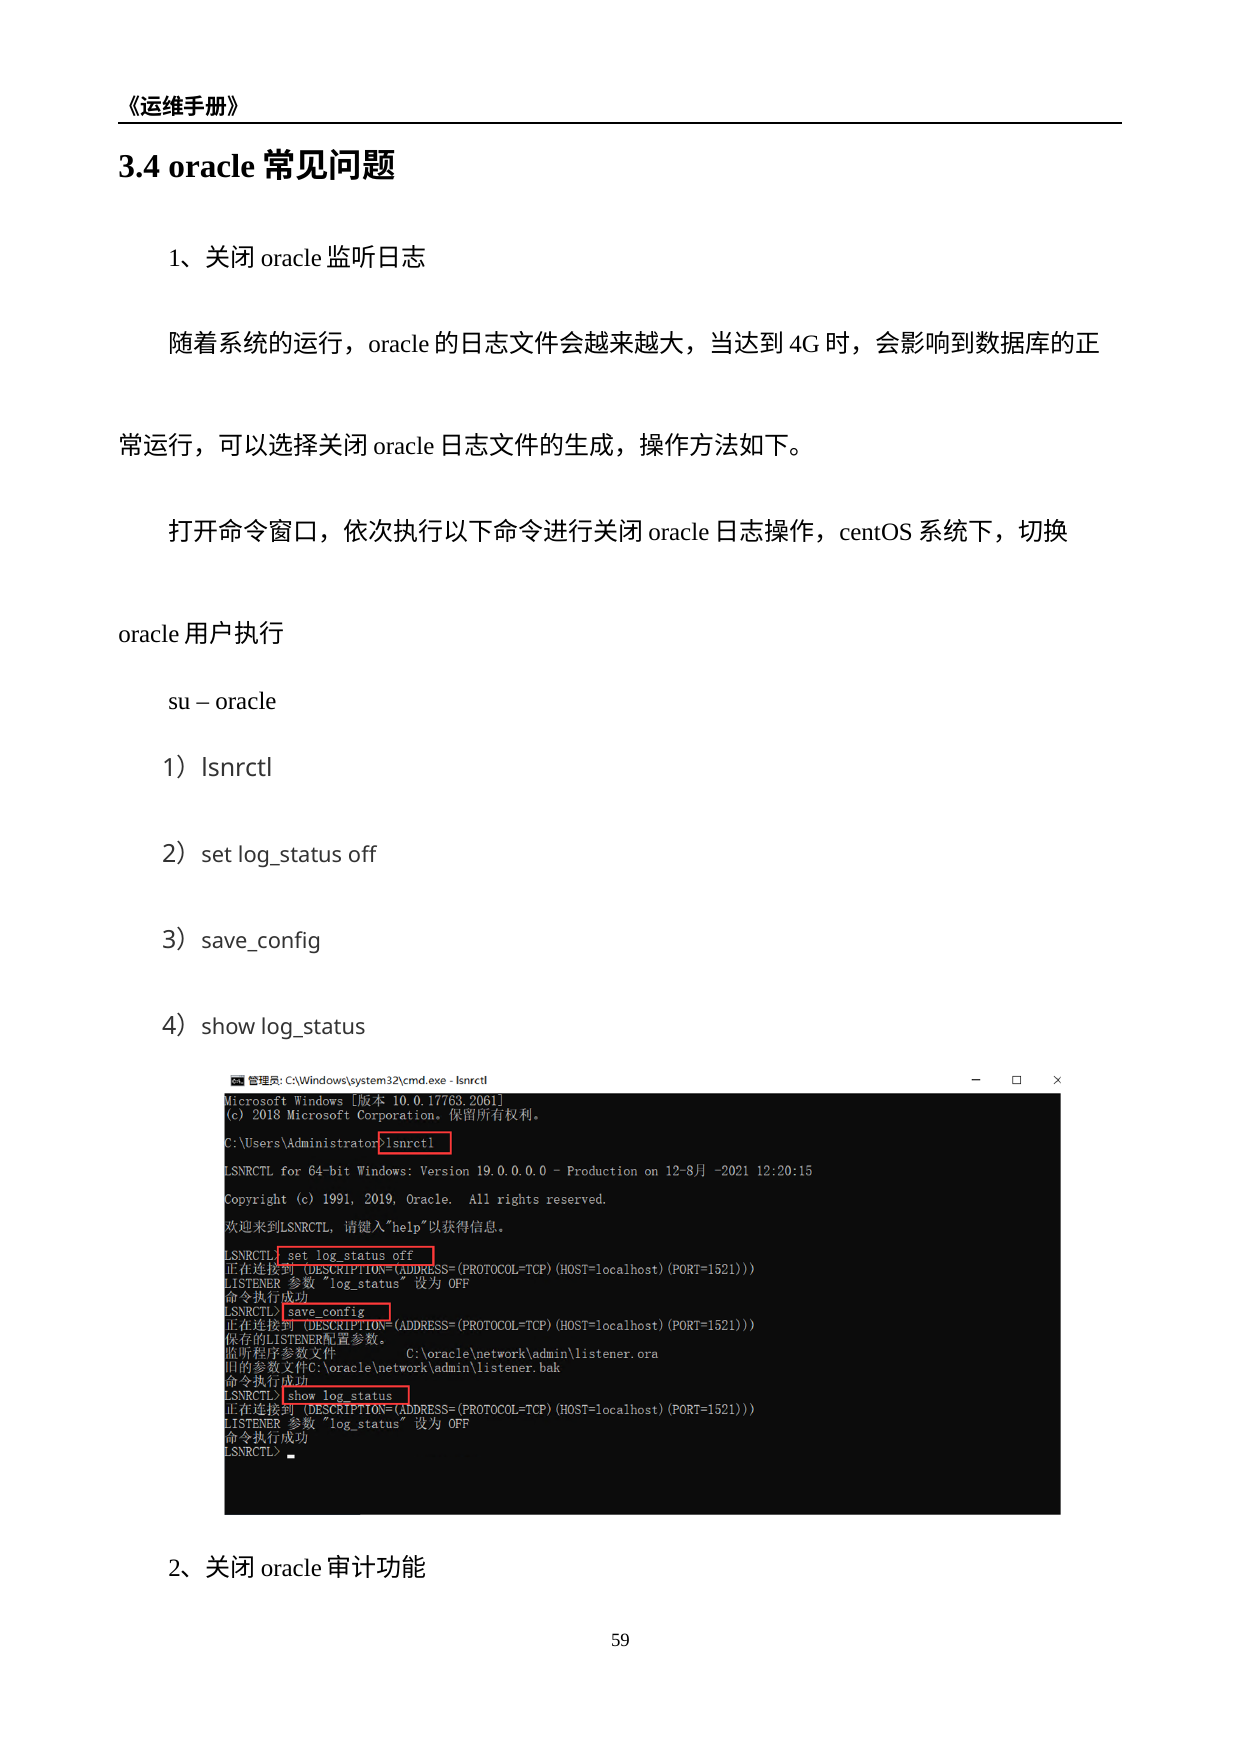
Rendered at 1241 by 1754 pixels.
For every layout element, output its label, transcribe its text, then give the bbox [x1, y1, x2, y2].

text 打开命令窗口，依次执行以下命令进行关闭oracle日志操作，centOS系统下，切换oracle用户执行 [118, 495, 1122, 665]
text 随着系统的运行，oracle的日志文件会越来越大，当达到4G时，会影响到数据库的正常运行，可以选择关闭oracle日志文件的生成，操作方法如下。 [118, 307, 1122, 477]
text 1）lsnrctl [118, 732, 1122, 799]
text su – oracle [118, 683, 1122, 717]
text 2、关闭oracle审计功能 [118, 1532, 1122, 1599]
text 2）set log_status off [118, 818, 1122, 886]
picture [223, 1075, 1061, 1516]
text 3）save_config [118, 904, 1122, 972]
text 1、关闭oracle监听日志 [118, 221, 1122, 289]
text 4）show log_status [118, 990, 1122, 1058]
subtitle 3.4 oracle常见问题 [118, 129, 1122, 197]
